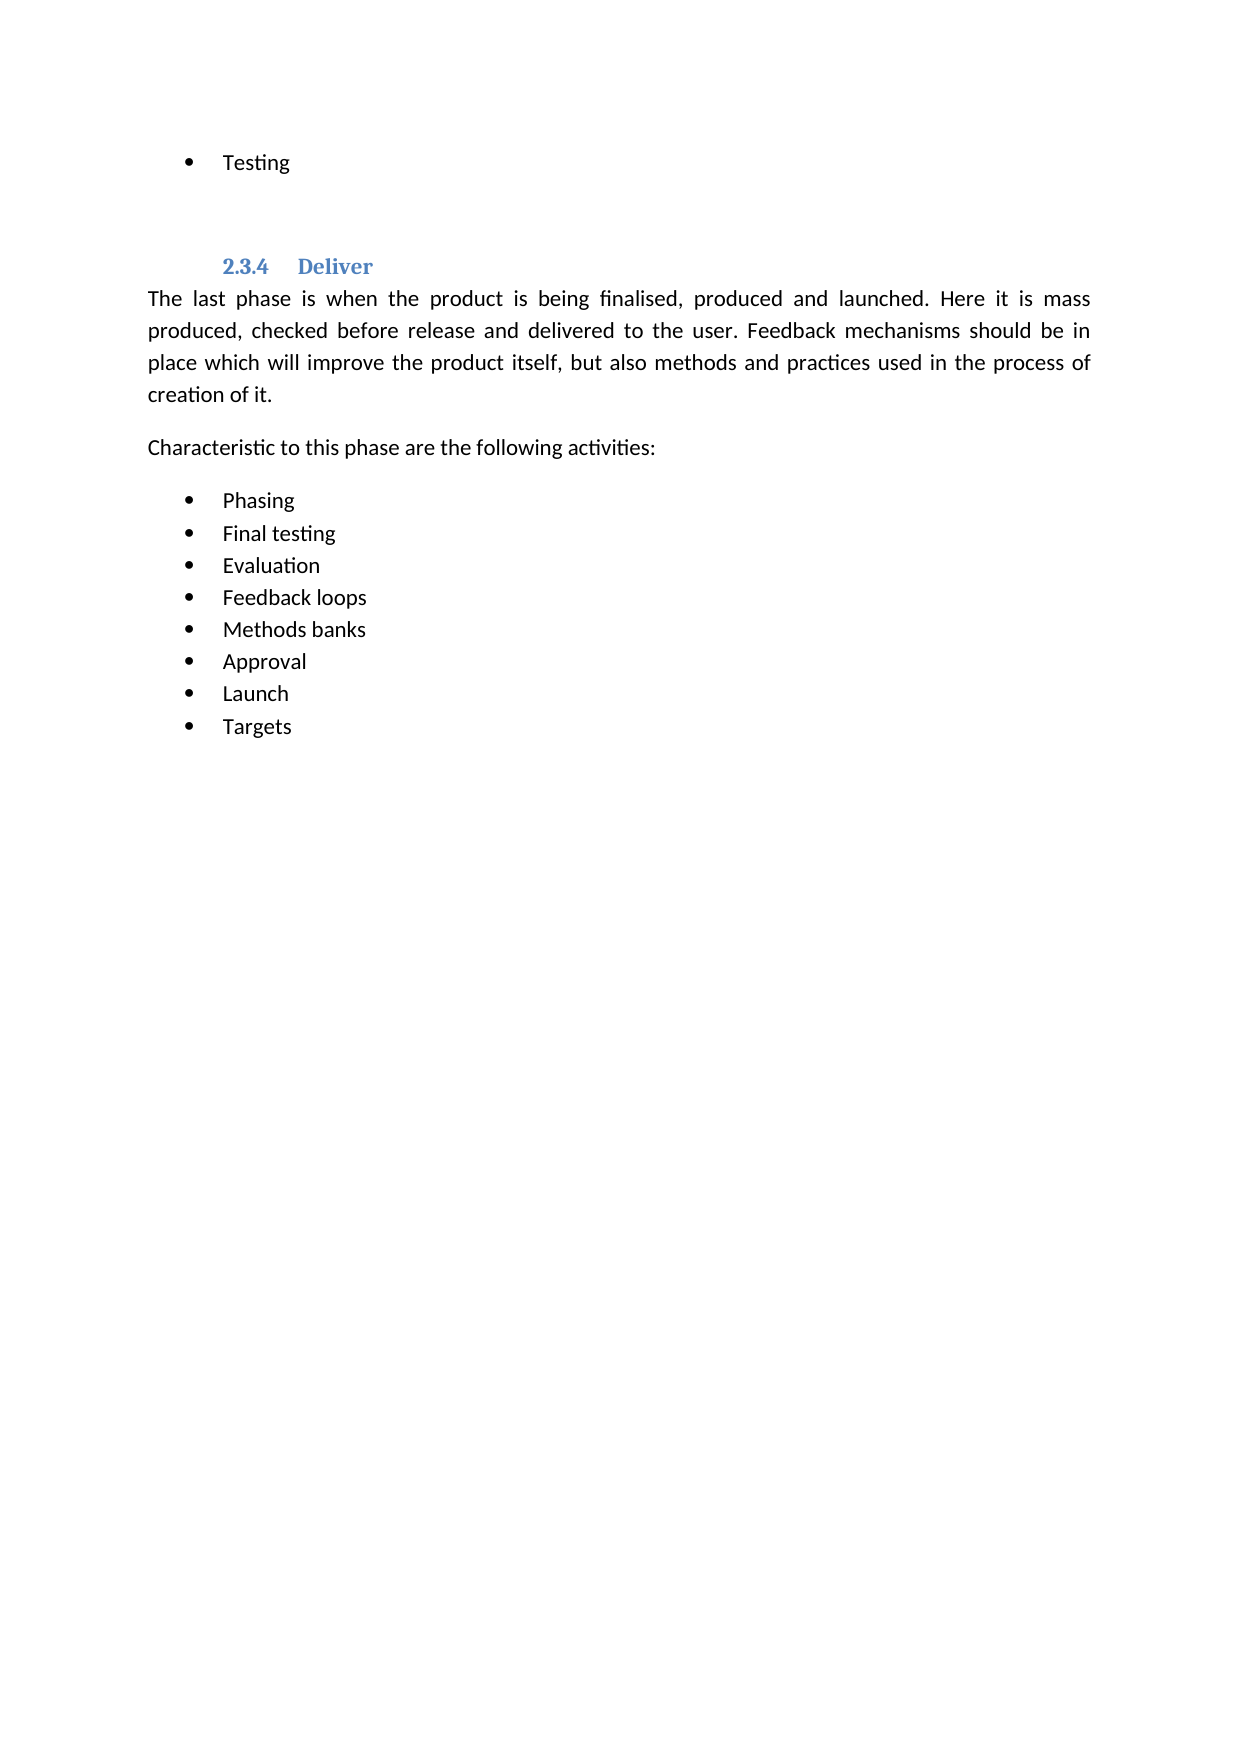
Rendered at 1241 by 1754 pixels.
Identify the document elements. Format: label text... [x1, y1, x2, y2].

text The last phase is when the product is being finalised, produced and launched. Here it is mass produced, checked before release and delivered to the user. Feedback mechanisms should be in place which will improve the product itself, but also methods and practices used in the process of creation of it. [148, 284, 1093, 408]
list Evaluation [185, 551, 1093, 579]
list Launch [185, 679, 1093, 708]
list Targets [185, 712, 1093, 740]
list Feedback loops [185, 583, 1093, 611]
list Methods banks [185, 615, 1093, 643]
text Characteristic to this phase are the following activities: [148, 433, 1093, 461]
list Approval [185, 647, 1093, 675]
list Final testing [185, 519, 1093, 547]
list Phasing [185, 486, 1093, 514]
list Testing [185, 148, 1093, 176]
subtitle Deliver [223, 254, 1093, 280]
